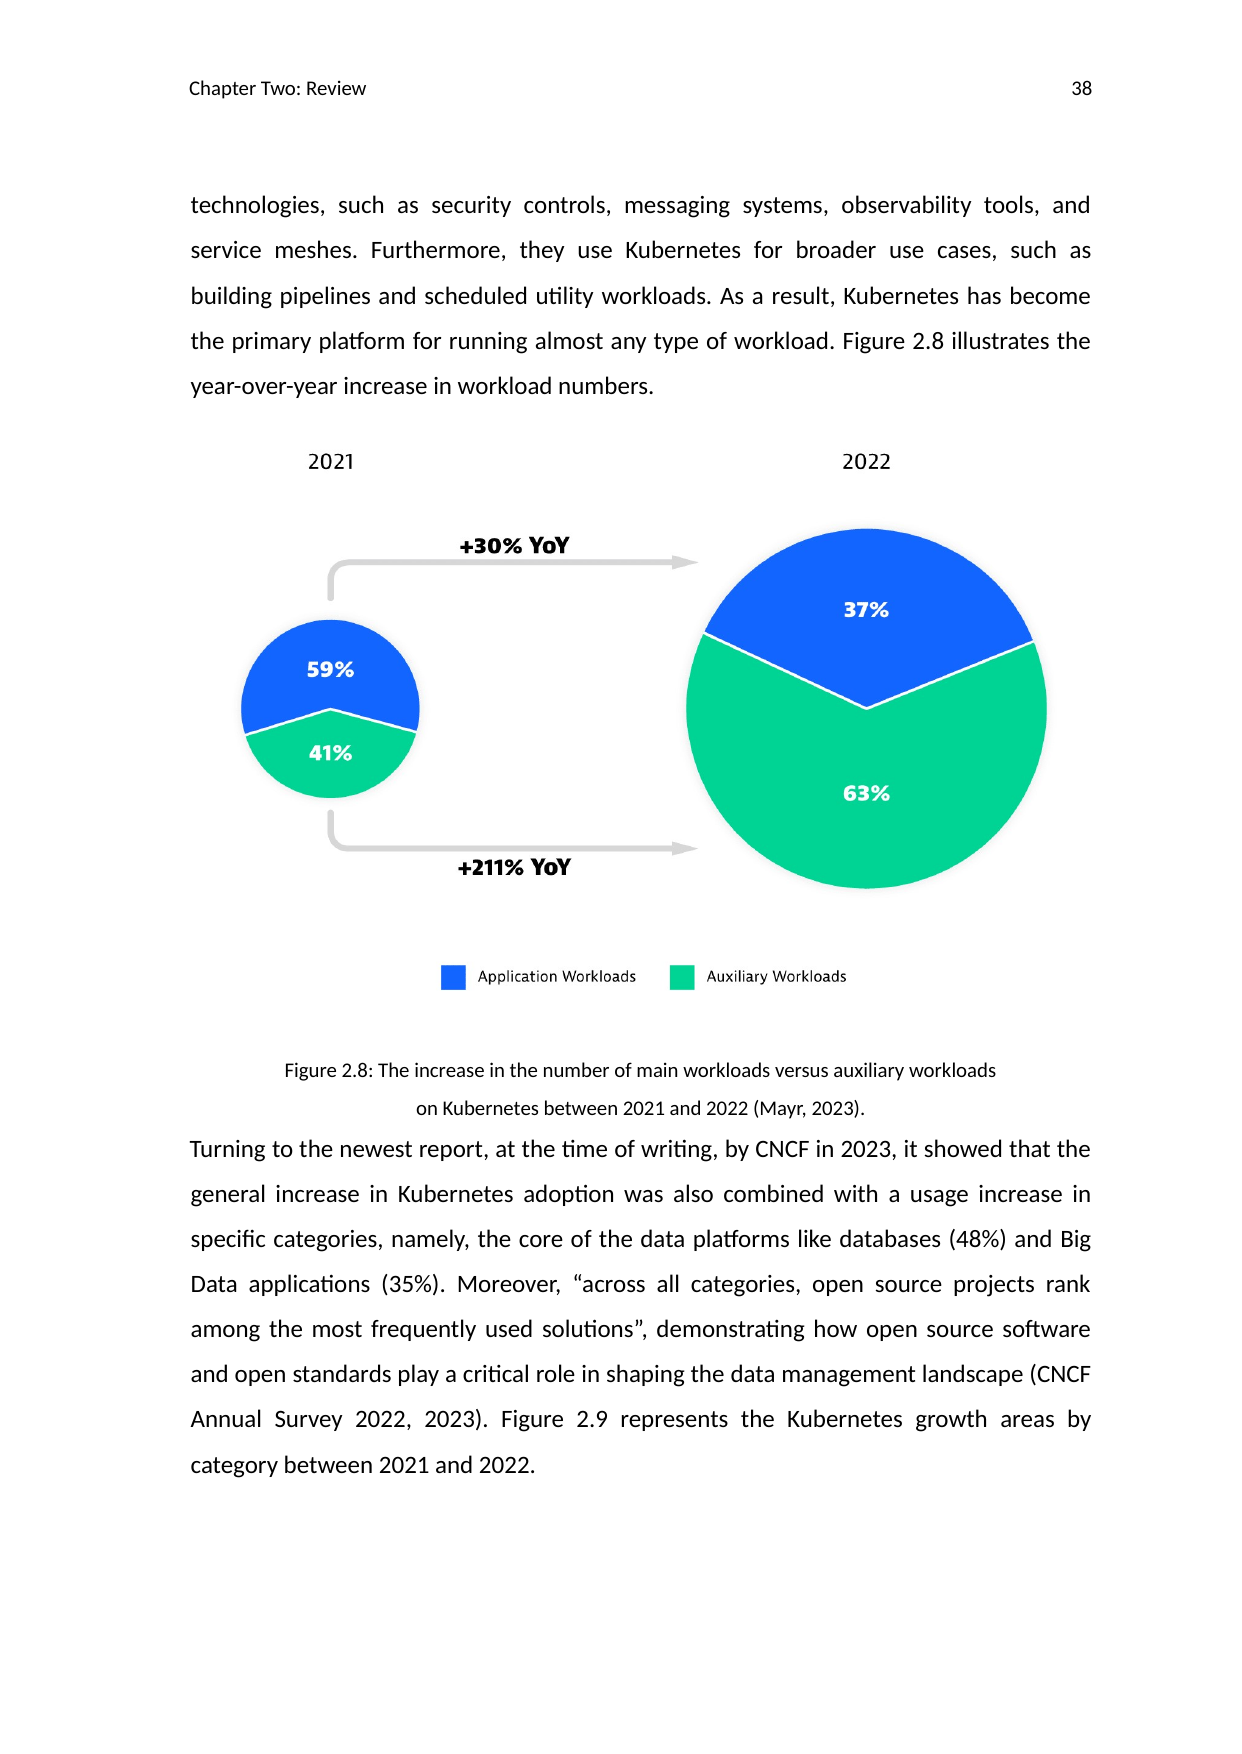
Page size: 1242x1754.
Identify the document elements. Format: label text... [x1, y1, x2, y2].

text Turning to the newest report, at the time of writing, by CNCF in 2023, it showed that the general increase in Kubernetes adoption was also combined with a usage increase in specific categories, namely, the core of the data platforms like databases (48%) and Big Data applications (35%). Moreover, “across all categories, open source projects rank among the most frequently used solutions”, demonstrating how open source software and open standards play a critical role in shaping the data management landscape (CNCF Annual Survey 2022, 2023). Figure 2.9 represents the Kubernetes growth areas by category between 2021 and 2022. [189, 1133, 1092, 1479]
text on Kubernetes between 2021 and 2022 (Mayr, 2023). [193, 1095, 1088, 1120]
picture [192, 415, 1096, 1011]
text Figure 2.8: The increase in the number of main workloads versus auxiliary workloads [193, 1057, 1088, 1082]
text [189, 189, 1092, 401]
